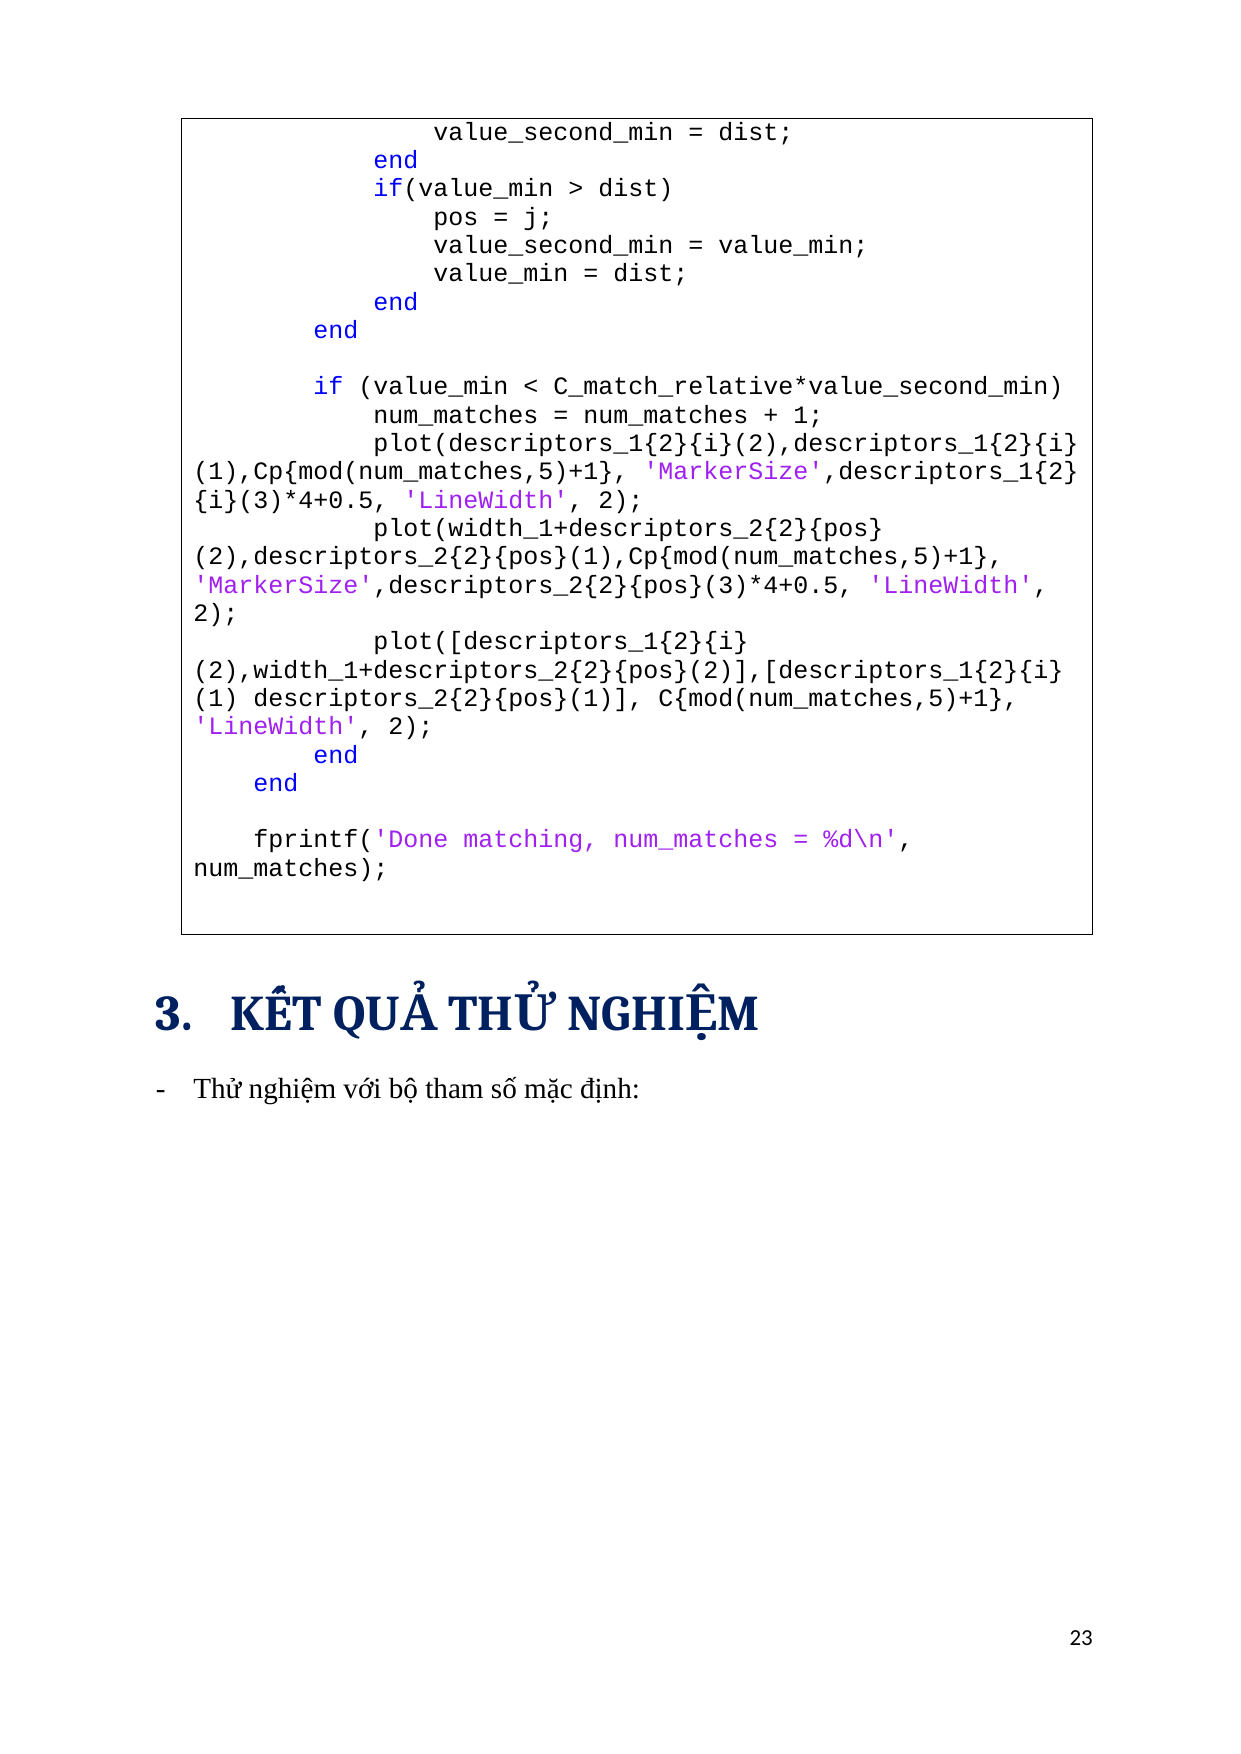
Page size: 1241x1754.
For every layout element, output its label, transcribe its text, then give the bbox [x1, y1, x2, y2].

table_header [182, 119, 1092, 934]
list KẾT QUẢ THỬ NGHIỆM [156, 985, 1092, 1043]
list Thử nghiệm với bộ tham số mặc định: [156, 1071, 1092, 1105]
